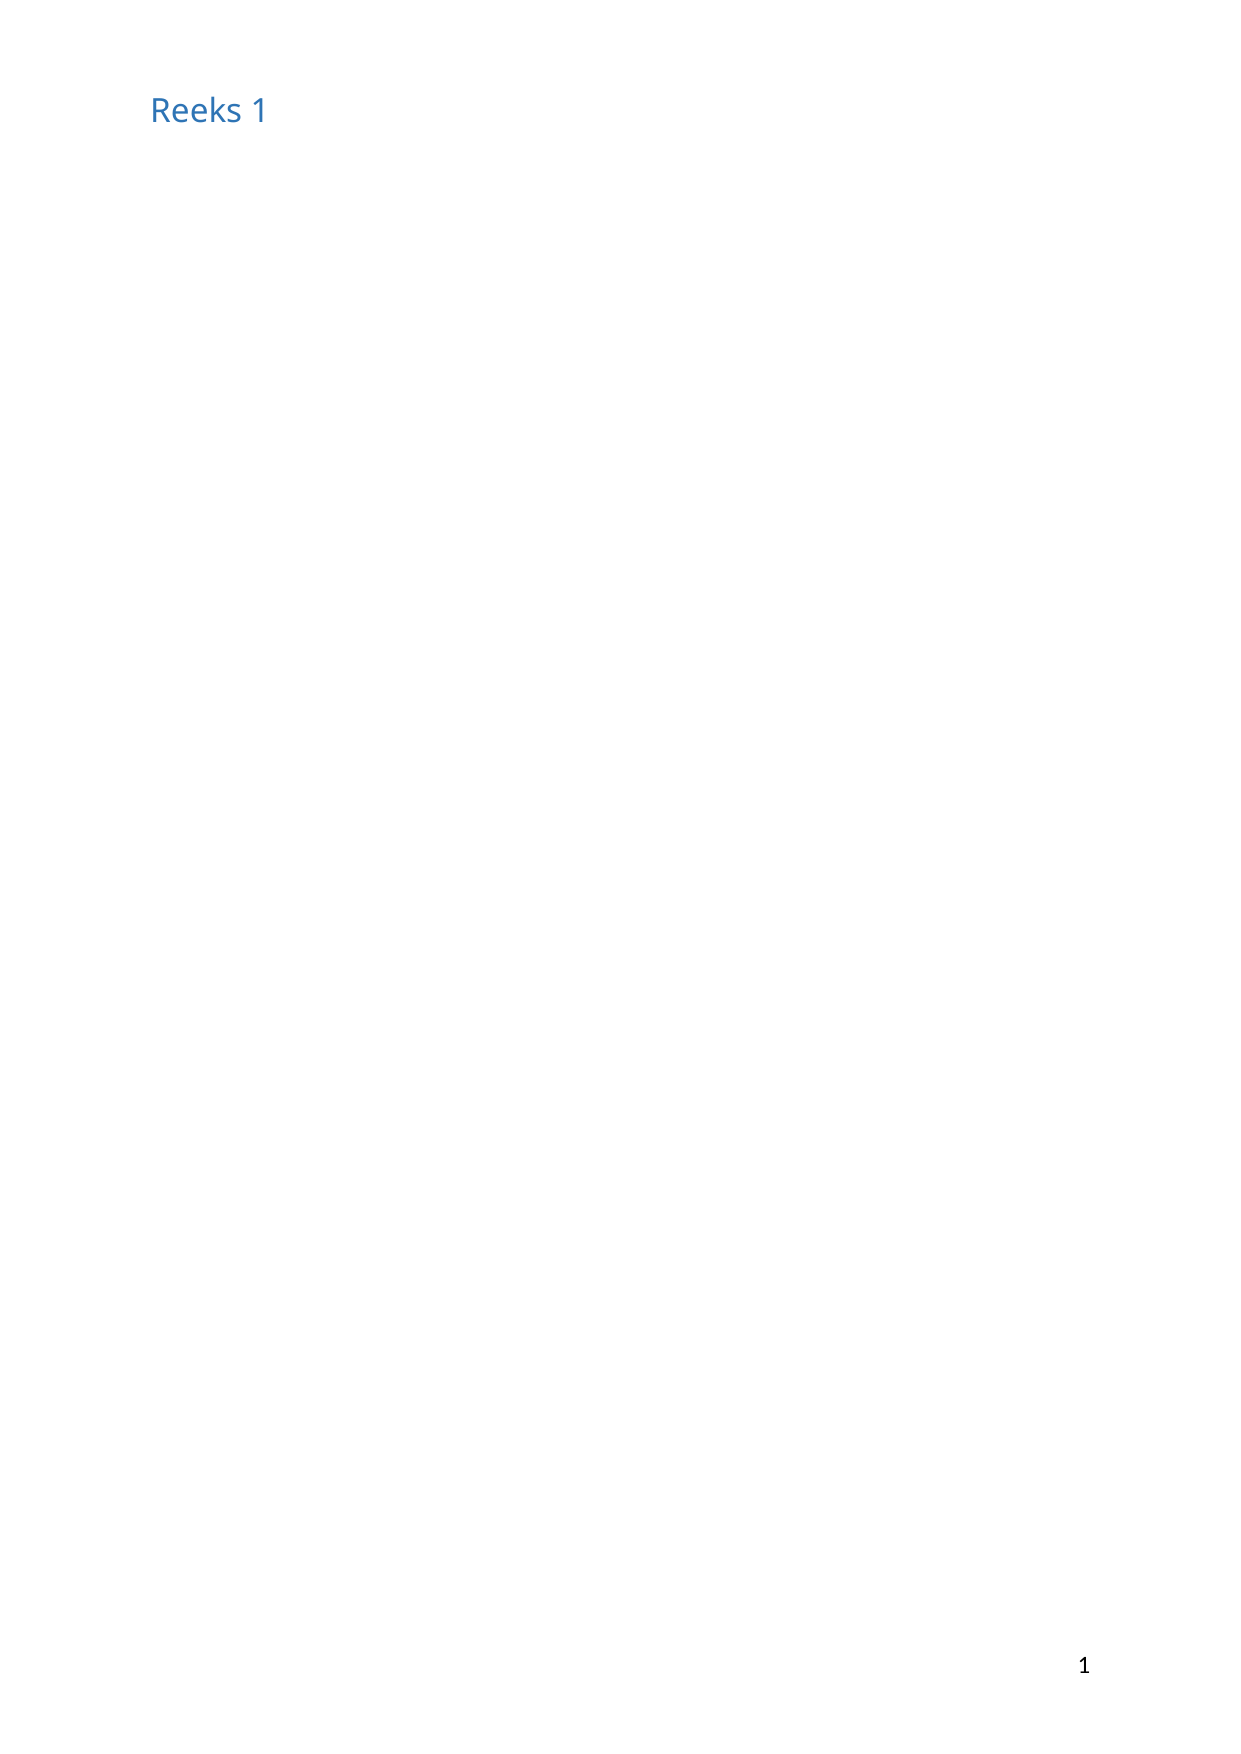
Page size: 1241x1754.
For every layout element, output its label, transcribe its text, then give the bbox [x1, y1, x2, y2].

subtitle Reeks 1 [150, 86, 1090, 132]
